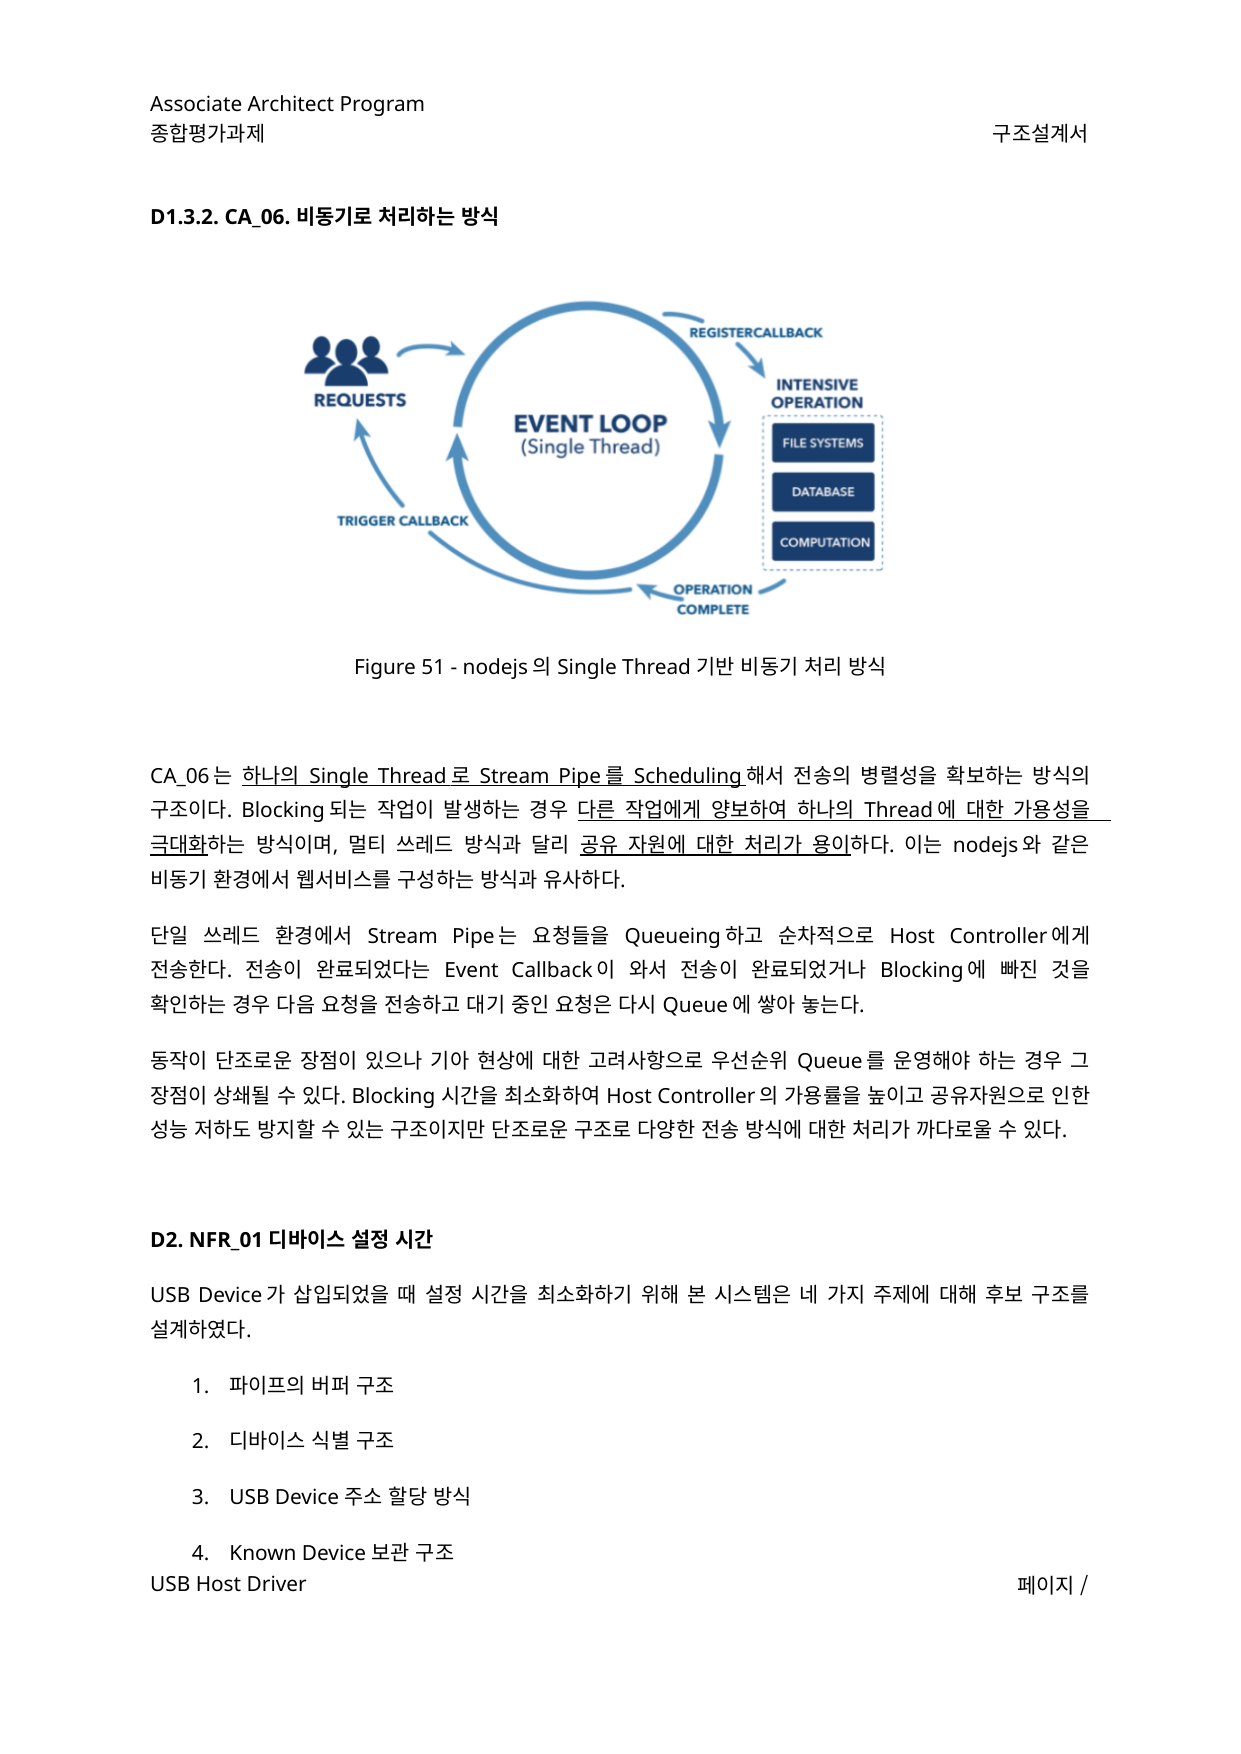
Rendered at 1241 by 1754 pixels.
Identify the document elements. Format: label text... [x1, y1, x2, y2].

list USB Device 주소 할당 방식 [192, 1480, 1090, 1510]
text D2. NFR_01 디바이스 설정 시간 [150, 1223, 1090, 1253]
picture [281, 255, 960, 625]
list 파이프의 버퍼 구조 [192, 1369, 1090, 1399]
list 디바이스 식별 구조 [192, 1424, 1090, 1455]
text CA_06는 하나의 Single Thread로 Stream Pipe를 Scheduling해서 전송의 병렬성을 확보하는 방식의 구조이다. Blocking되는 작업이 발생하는 경우 다른 작업에게 양보하여 하나의 Thread에 대한 가용성을 극대화하는 방식이며, 멀티 쓰레드 방식과 달리 공유 자원에 대한 처리가 용이하다. 이는 nodejs와 같은 비동기 환경에서 웹서비스를 구성하는 방식과 유사하다. [150, 759, 1090, 894]
text D1.3.2. CA_06. 비동기로 처리하는 방식 [150, 200, 1090, 231]
list Known Device 보관 구조 [192, 1536, 1090, 1566]
text 동작이 단조로운 장점이 있으나 기아 현상에 대한 고려사항으로 우선순위 Queue를 운영해야 하는 경우 그 장점이 상쇄될 수 있다. Blocking 시간을 최소화하여 Host Controller의 가용률을 높이고 공유자원으로 인한 성능 저하도 방지할 수 있는 구조이지만 단조로운 구조로 다양한 전송 방식에 대한 처리가 까다로울 수 있다. [150, 1044, 1090, 1144]
text 단일 쓰레드 환경에서 Stream Pipe는 요청들을 Queueing하고 순차적으로 Host Controller에게 전송한다. 전송이 완료되었다는 Event Callback이 와서 전송이 완료되었거나 Blocking에 빠진 것을 확인하는 경우 다음 요청을 전송하고 대기 중인 요청은 다시 Queue에 쌓아 놓는다. [150, 919, 1090, 1019]
text USB Device가 삽입되었을 때 설정 시간을 최소화하기 위해 본 시스템은 네 가지 주제에 대해 후보 구조를 설계하였다. [150, 1278, 1090, 1343]
